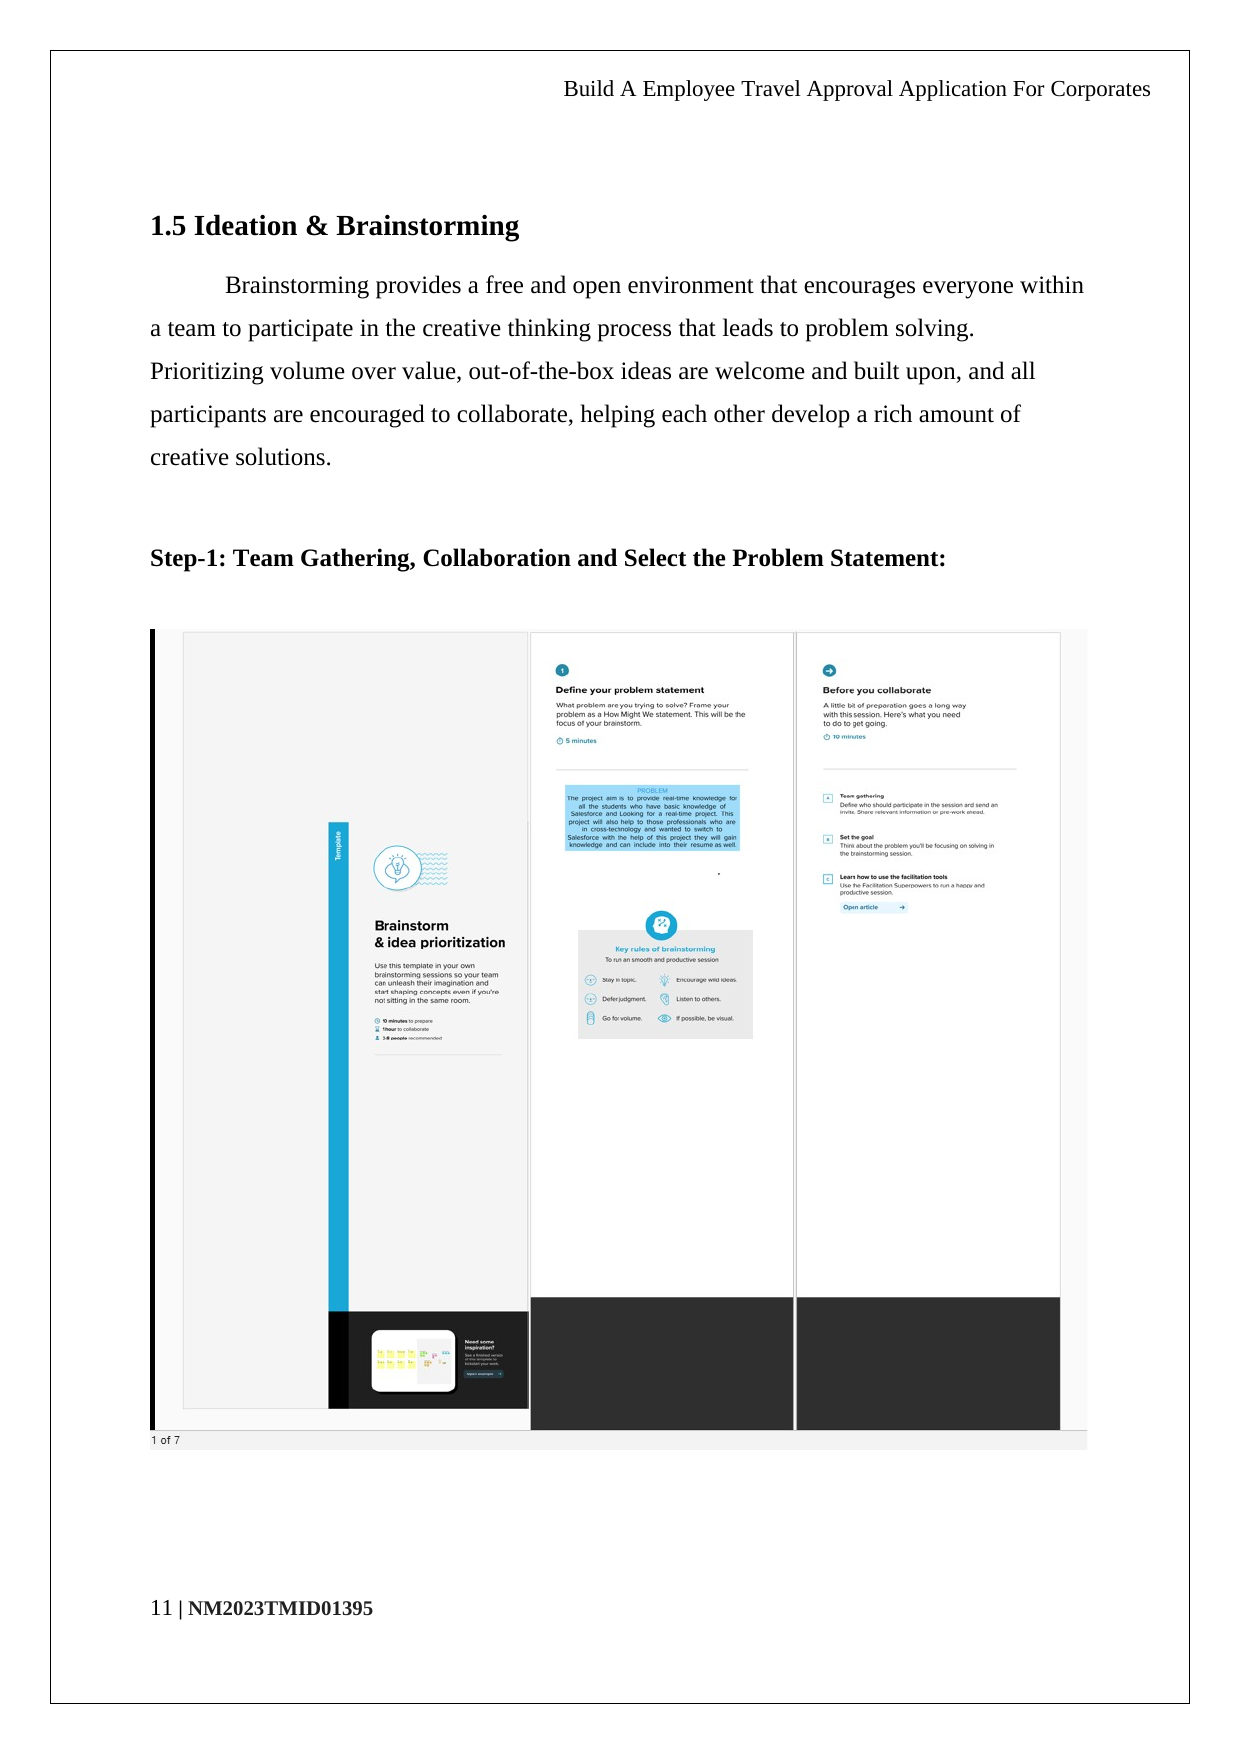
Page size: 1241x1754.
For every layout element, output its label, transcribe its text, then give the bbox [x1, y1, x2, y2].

text Prioritizing volume over value, out-of-the-box ideas are welcome and built upon, and all participants are encouraged to collaborate, helping each other develop a rich amount of creative solutions. [150, 356, 1038, 471]
text Brainstorming provides a free and open environment that encourages everyone within a team to participate in the creative thinking process that leads to problem solving. [150, 270, 1086, 342]
subtitle Step-1: Team Gathering, Collaboration and Select the Problem Statement: [150, 543, 1182, 572]
picture [150, 629, 1088, 1450]
subtitle Ideation & Brainstorming [150, 208, 1182, 241]
